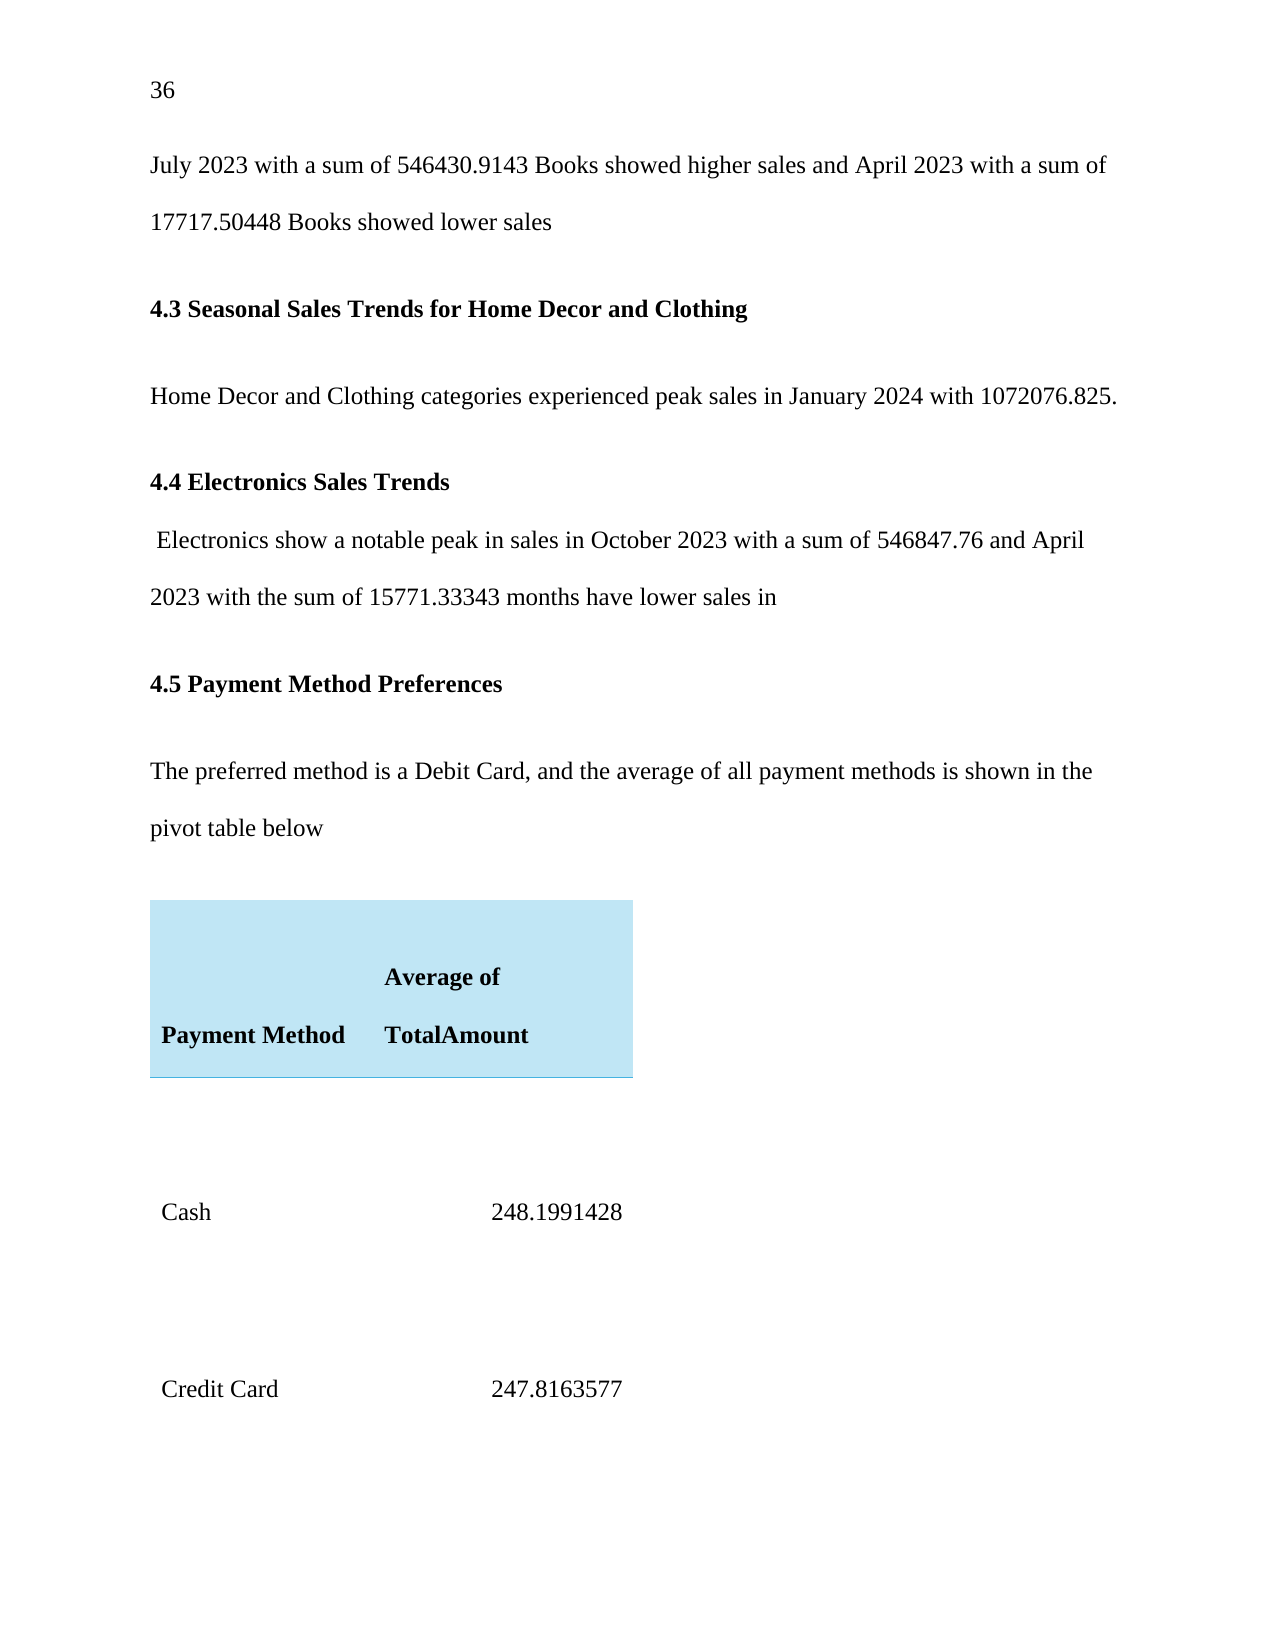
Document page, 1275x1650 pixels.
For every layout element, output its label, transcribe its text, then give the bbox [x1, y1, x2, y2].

text 4.5 Payment Method Preferences [150, 669, 1125, 698]
table_cell 248.1991428 [373, 1078, 633, 1254]
text July 2023 with a sum of 546430.9143 Books showed higher sales and April 2023 with a sum of 17717.50448 Books showed lower sales [150, 150, 1125, 236]
table_cell 247.8163577 [373, 1254, 633, 1431]
text Home Decor and Clothing categories experienced peak sales in January 2024 with 1072076.825. [150, 381, 1125, 409]
text 4.4 Electronics Sales Trends Electronics show a notable peak in sales in October 2023 with a sum of 546847.76 and April 2023 with the sum of 15771.33343 months have lower sales in [150, 467, 1125, 611]
table_header Payment Method [150, 900, 373, 1077]
table_header Average of TotalAmount [373, 900, 633, 1077]
text 4.3 Seasonal Sales Trends for Home Decor and Clothing [150, 294, 1125, 323]
text The preferred method is a Debit Card, and the average of all payment methods is shown in the pivot table below [150, 756, 1125, 842]
table_cell Cash [150, 1078, 373, 1254]
table_cell Credit Card [150, 1254, 373, 1431]
